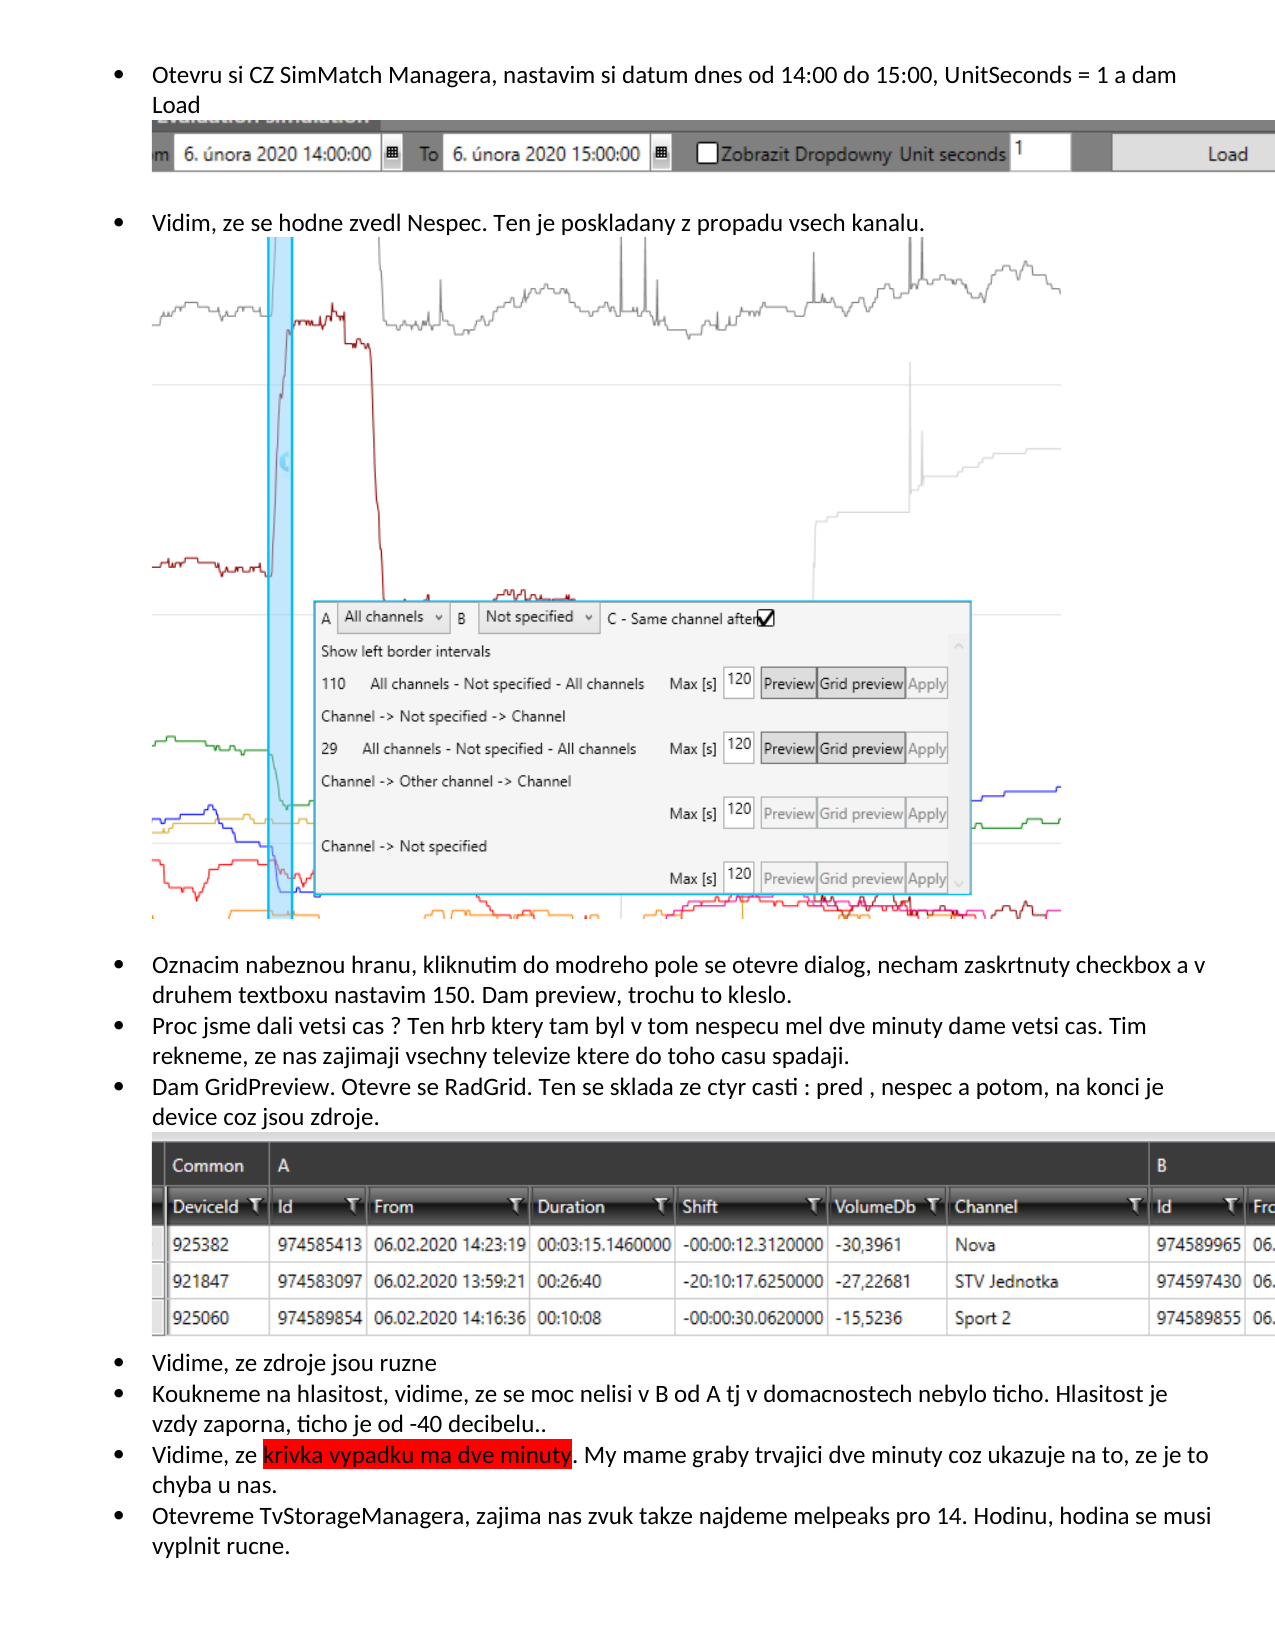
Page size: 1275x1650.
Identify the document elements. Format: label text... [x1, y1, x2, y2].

picture [151, 237, 267, 919]
picture [151, 120, 1275, 177]
list Otevreme TvStorageManagera, zajima nas zvuk takze najdeme melpeaks pro 14. Hodinu, hodina se musi vyplnit rucne. [114, 1500, 1216, 1561]
list Vidime, ze zdroje jsou ruzne [114, 1347, 1216, 1378]
list Koukneme na hlasitost, vidime, ze se moc nelisi v B od A tj v domacnostech nebylo ticho. Hlasitost je vzdy zaporna, ticho je od -40 decibelu.. [114, 1378, 1216, 1439]
list Vidime, ze krivka vypadku ma dve minuty. My mame graby trvajici dve minuty coz ukazuje na to, ze je to chyba u nas. [114, 1439, 1216, 1500]
picture [270, 237, 290, 919]
list Dam GridPreview. Otevre se RadGrid. Ten se sklada ze ctyr casti : pred , nespec a potom, na konci je device coz jsou zdroje. [114, 1071, 1216, 1132]
list Oznacim nabeznou hranu, kliknutim do modreho pole se otevre dialog, necham zaskrtnuty checkbox a v druhem textboxu nastavim 150. Dam preview, trochu to kleslo. [114, 949, 1216, 1010]
picture [151, 1132, 1275, 1348]
list Vidim, ze se hodne zvedl Nespec. Ten je poskladany z propadu vsech kanalu. [114, 207, 1216, 237]
picture [294, 237, 1062, 919]
list Proc jsme dali vetsi cas ? Ten hrb ktery tam byl v tom nespecu mel dve minuty dame vetsi cas. Tim rekneme, ze nas zajimaji vsechny televize ktere do toho casu spadaji. [114, 1010, 1216, 1071]
list Otevru si CZ SimMatch Managera, nastavim si datum dnes od 14:00 do 15:00, UnitSeconds = 1 a dam Load [114, 59, 1216, 120]
